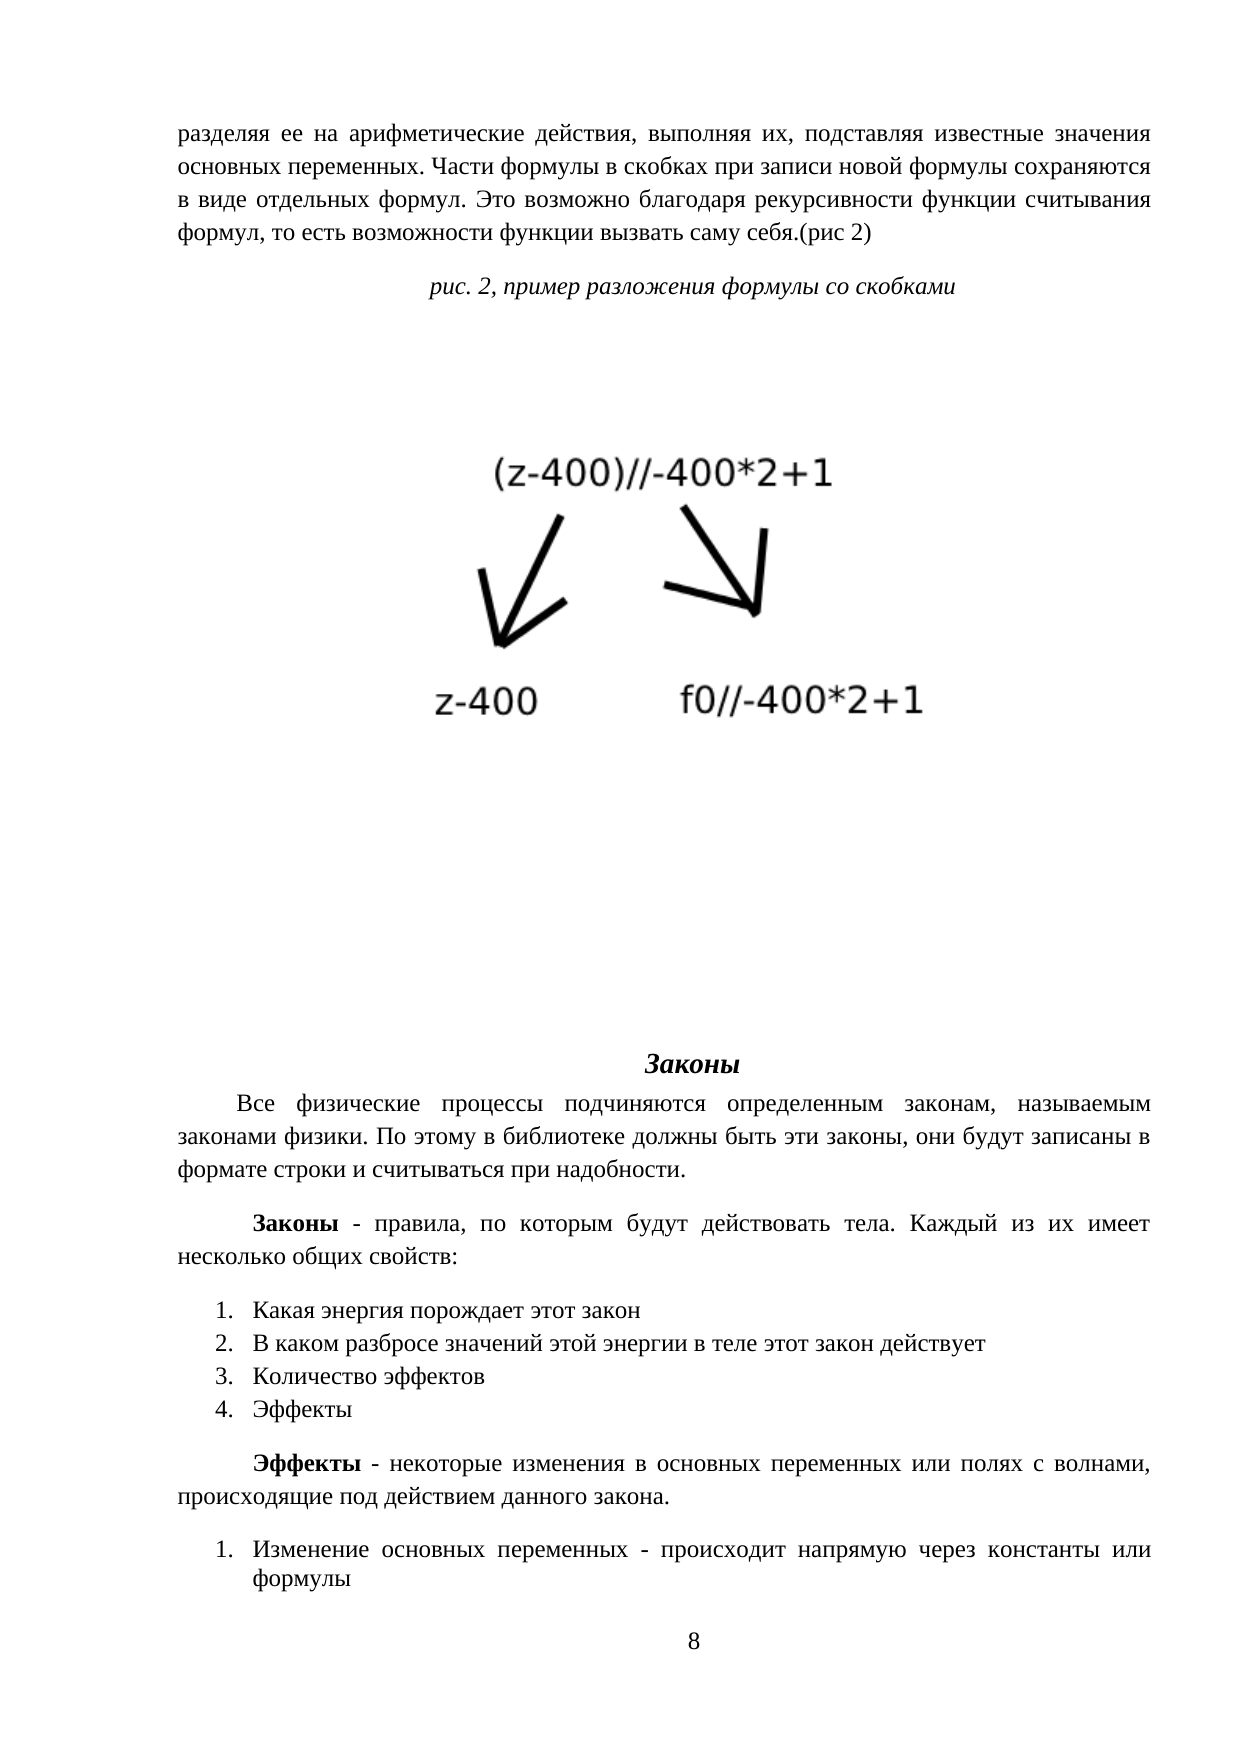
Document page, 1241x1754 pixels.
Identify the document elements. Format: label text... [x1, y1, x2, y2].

list Эффекты [215, 1394, 1152, 1423]
list Изменение основных переменных - происходит напрямую через константы или формулы [215, 1534, 1152, 1592]
list Какая энергия порождает этот закон [215, 1295, 1152, 1323]
picture [383, 365, 946, 928]
text рис. 2, пример разложения формулы со скобками [177, 271, 1152, 300]
subtitle Законы [177, 1046, 1152, 1080]
list В каком разбросе значений этой энергии в теле этот закон действует [215, 1328, 1152, 1357]
list Количество эффектов [215, 1361, 1152, 1389]
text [177, 118, 1152, 246]
text Законы - правила, по которым будут действовать тела. Каждый из их имеет несколько общих свойств: [177, 1208, 1152, 1270]
text Все физические процессы подчиняются определенным законам, называемым законами физики. По этому в библиотеке должны быть эти законы, они будут записаны в формате строки и считываться при надобности. [177, 1088, 1152, 1183]
text Эффекты - некоторые изменения в основных переменных или полях с волнами, происходящие под действием данного закона. [177, 1448, 1152, 1509]
